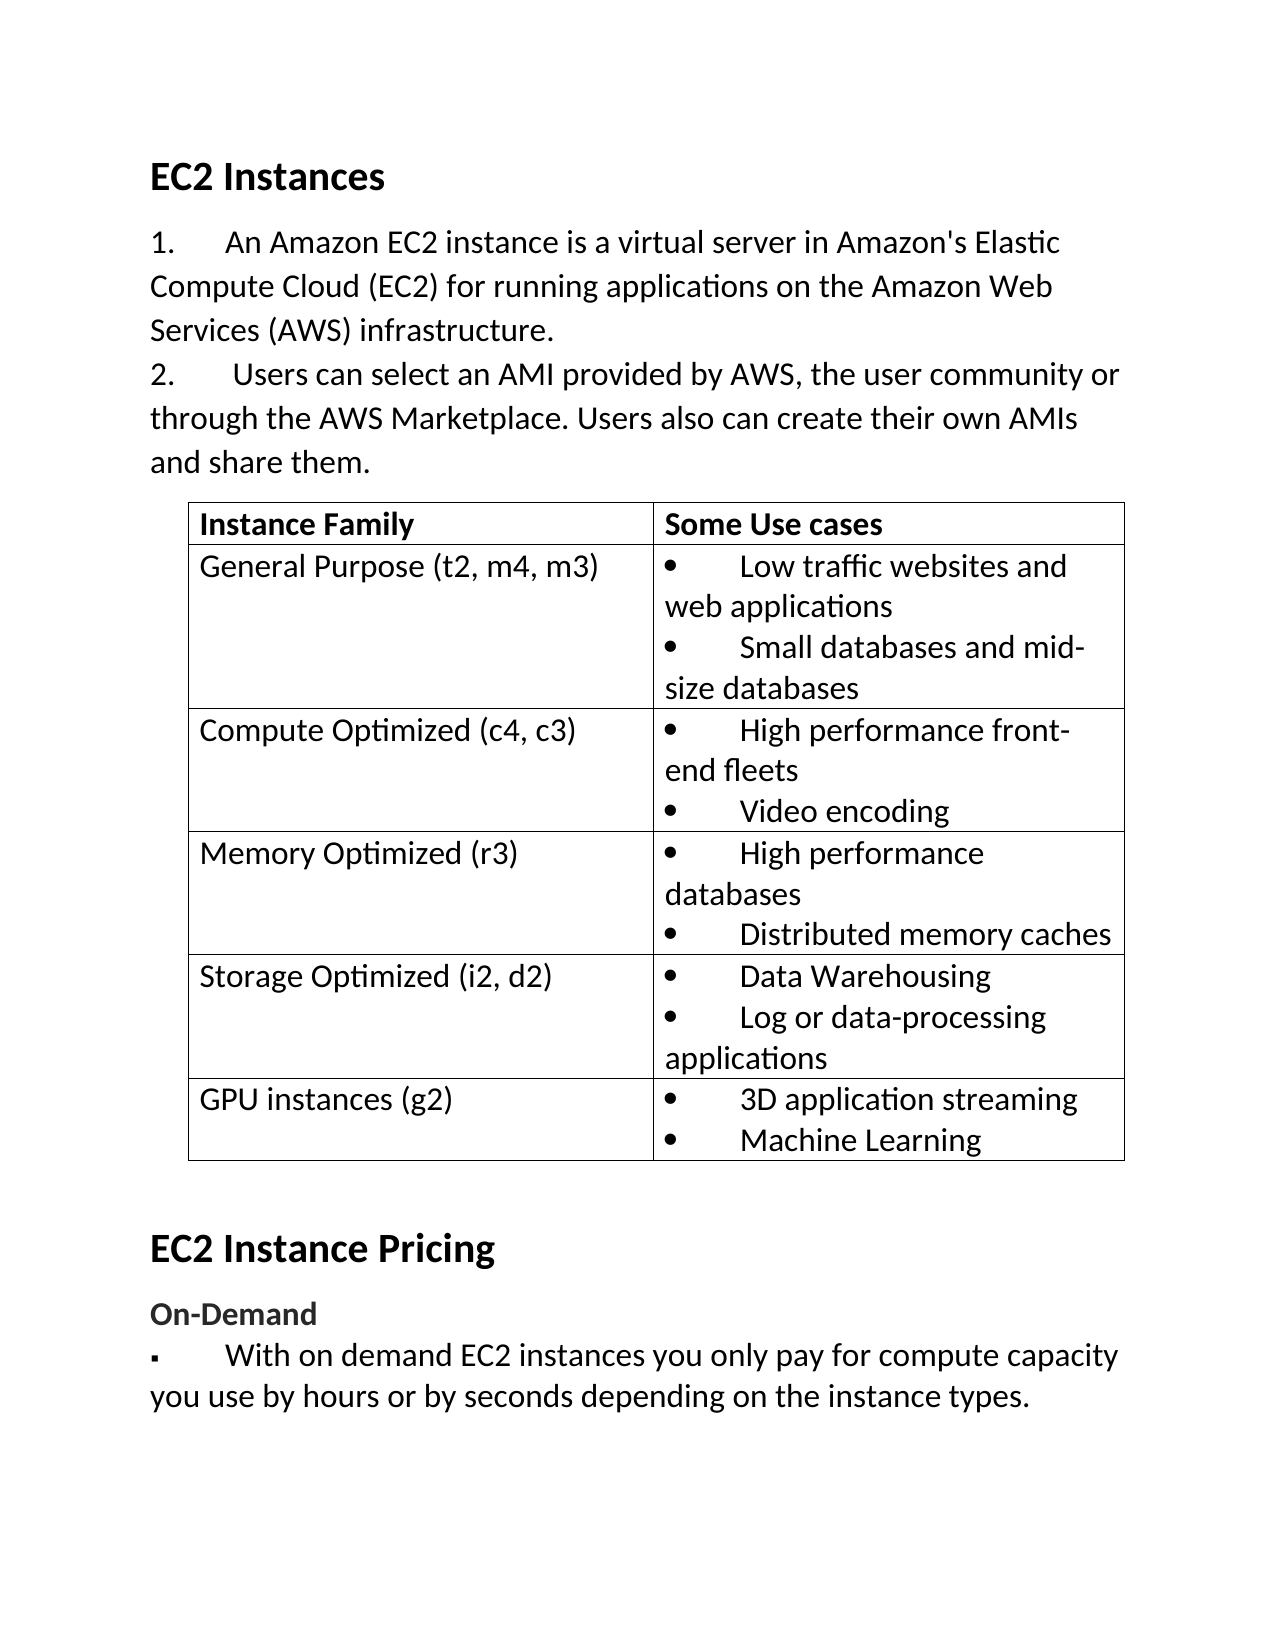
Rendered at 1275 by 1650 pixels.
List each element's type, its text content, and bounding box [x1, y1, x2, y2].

text On-Demand [150, 1293, 1125, 1334]
table_cell Low traffic websites and web applications Small databases and mid-size databases [654, 545, 1124, 708]
list With on demand EC2 instances you only pay for compute capacity you use by hours or by seconds depending on the instance types. [150, 1334, 1125, 1415]
table_cell General Purpose (t2, m4, m3) [189, 545, 653, 708]
table_cell 3D application streaming Machine Learning [654, 1079, 1124, 1160]
text EC2 Instances [150, 150, 1125, 201]
table_cell Memory Optimized (r3) [189, 832, 653, 954]
table_cell GPU instances (g2) [189, 1079, 653, 1160]
table_cell Compute Optimized (c4, c3) [189, 709, 653, 831]
table_header Instance Family [189, 503, 653, 544]
table_cell Storage Optimized (i2, d2) [189, 955, 653, 1077]
list Users can select an AMI provided by AWS, the user community or through the AWS Marketplace. Users also can create their own AMIs and share them. [150, 353, 1125, 482]
table_header Some Use cases [654, 503, 1124, 544]
table_cell High performance databases Distributed memory caches [654, 832, 1124, 954]
table_cell High performance front-end fleets Video encoding [654, 709, 1124, 831]
text EC2 Instance Pricing [150, 1222, 1125, 1272]
table_cell Data Warehousing Log or data-processing applications [654, 955, 1124, 1077]
list An Amazon EC2 instance is a virtual server in Amazon's Elastic Compute Cloud (EC2) for running applications on the Amazon Web Services (AWS) infrastructure. [150, 222, 1125, 350]
